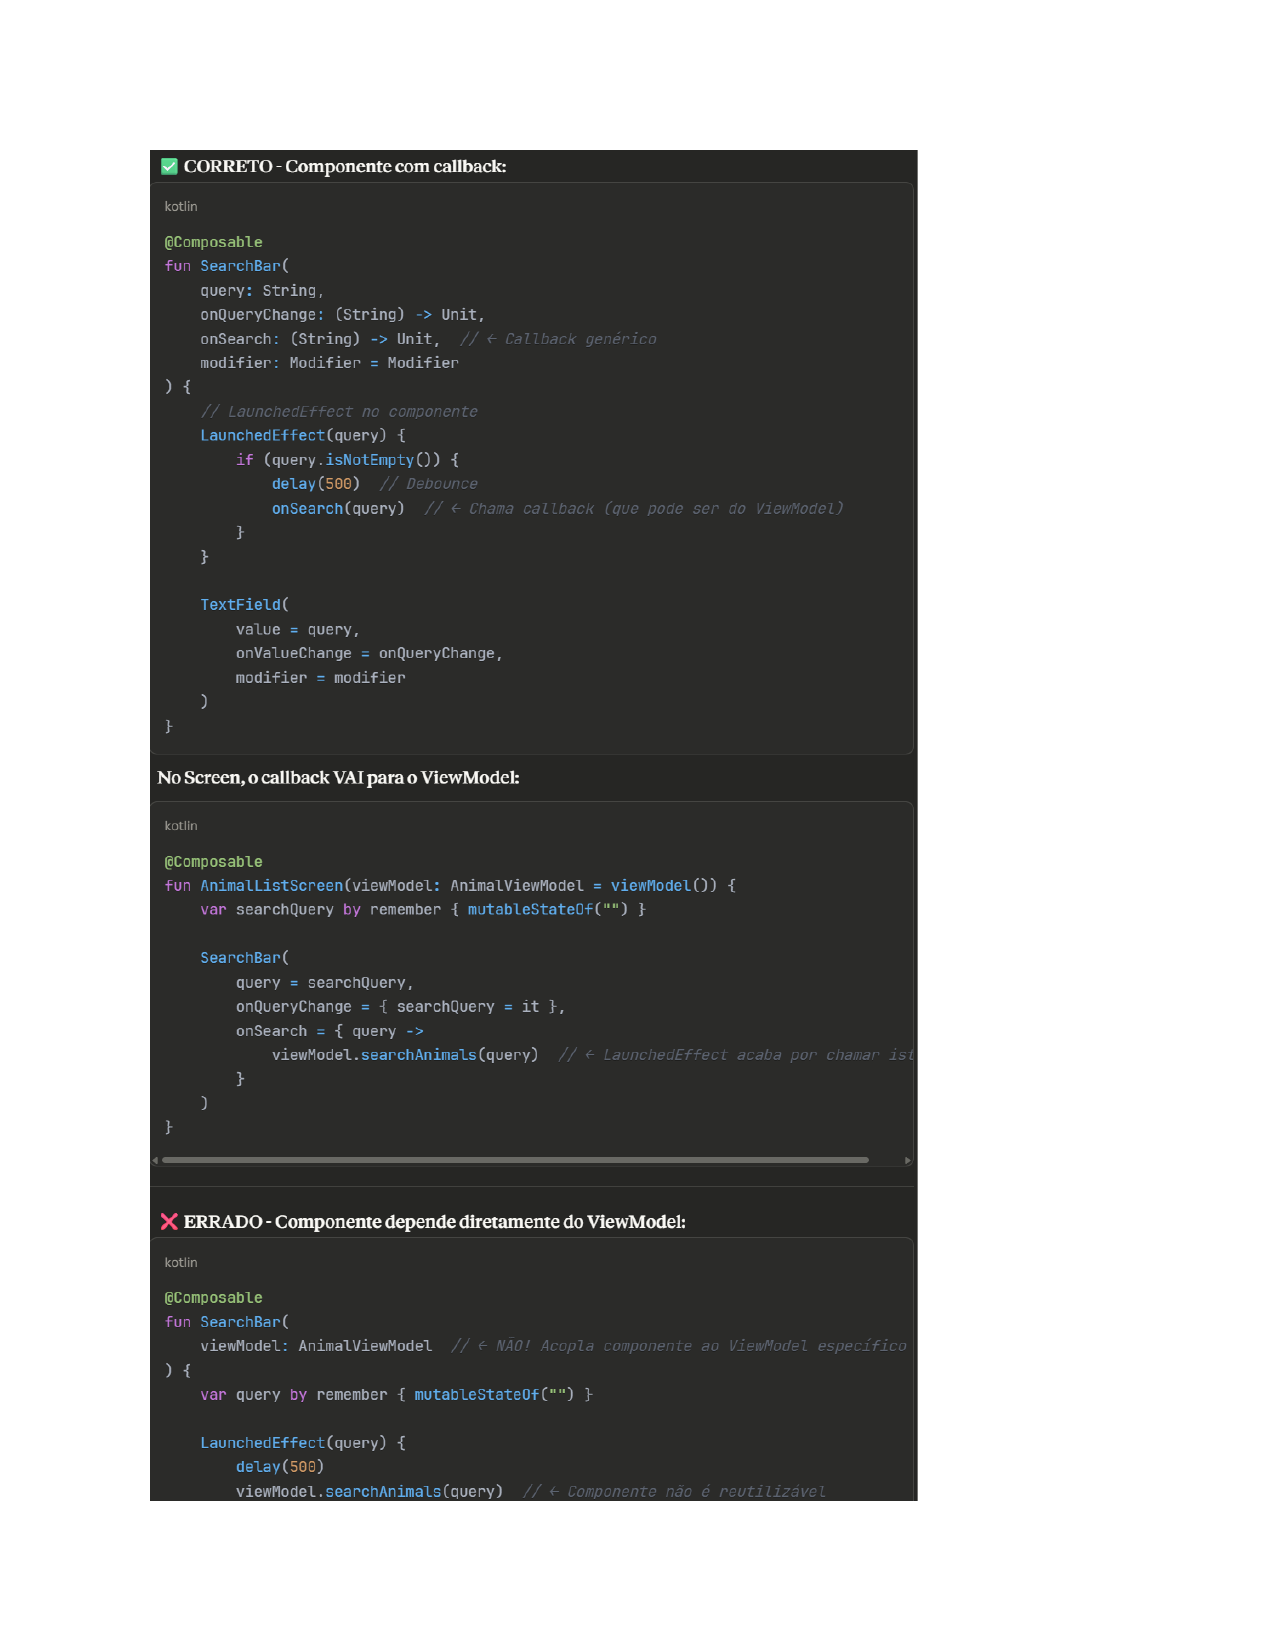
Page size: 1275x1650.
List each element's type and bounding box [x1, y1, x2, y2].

picture [150, 150, 918, 1501]
